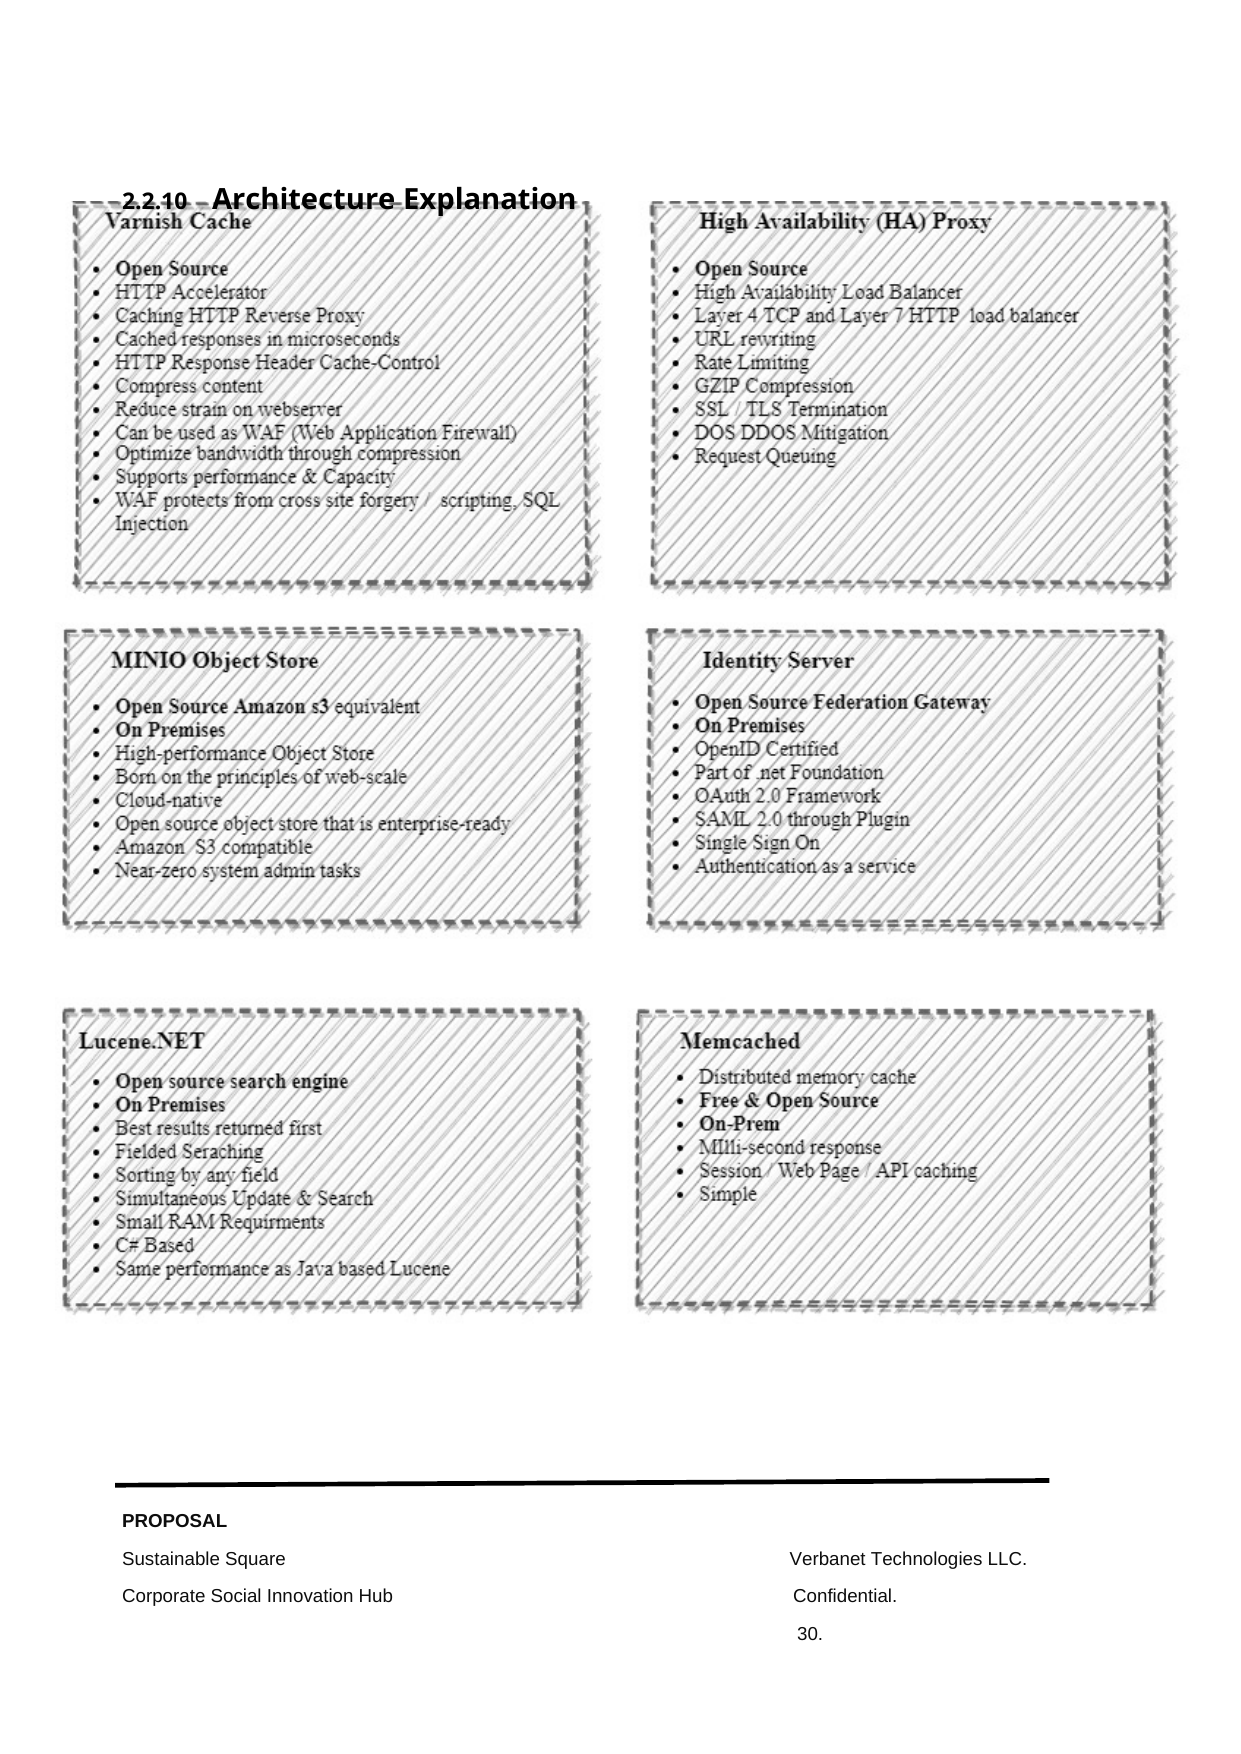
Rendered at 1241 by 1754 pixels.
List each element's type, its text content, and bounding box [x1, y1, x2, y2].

picture [54, 201, 1191, 1324]
subtitle Architecture Explanation [122, 178, 1053, 218]
